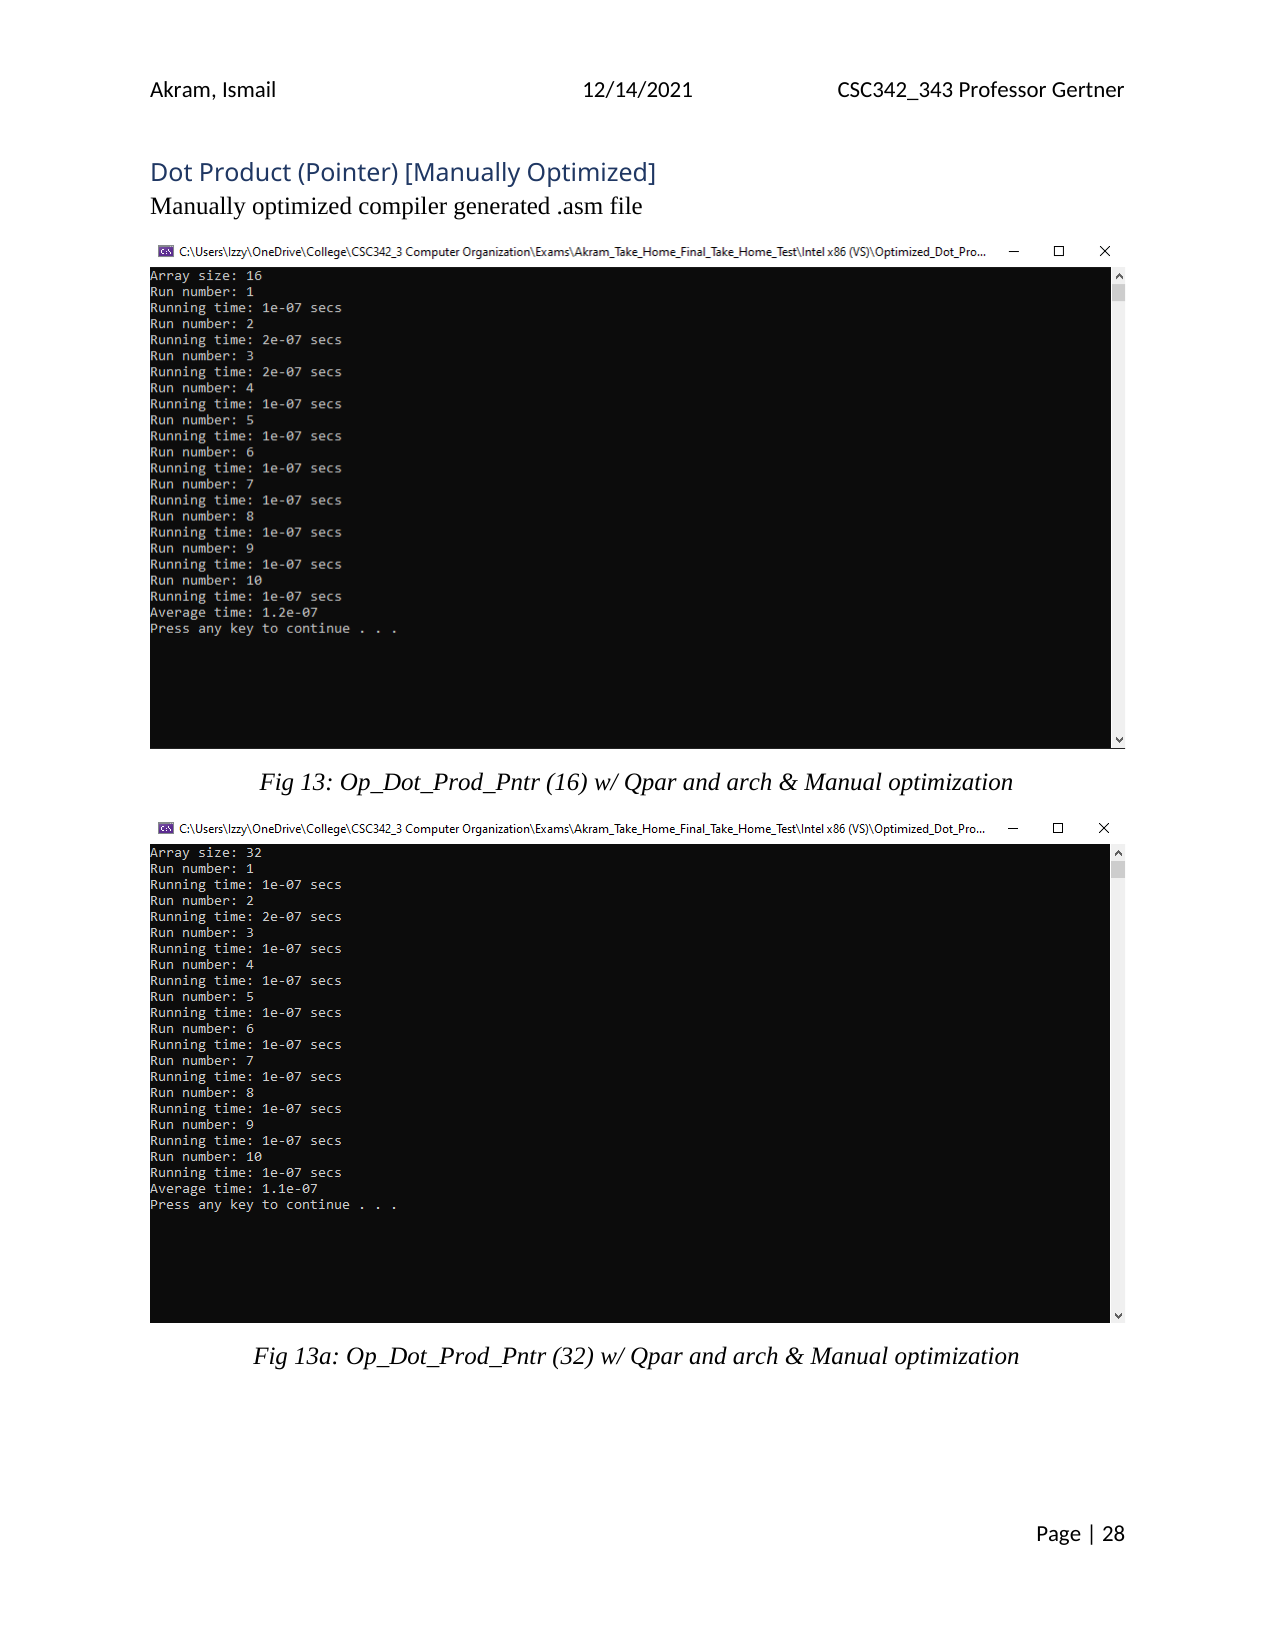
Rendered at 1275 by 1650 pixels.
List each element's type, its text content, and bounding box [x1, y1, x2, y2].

picture [150, 238, 1125, 749]
text Fig 13: Op_Dot_Prod_Pntr (16) w/ Qpar and arch & Manual optimization [150, 767, 1125, 796]
text Fig 13a: Op_Dot_Prod_Pntr (32) w/ Qpar and arch & Manual optimization [150, 1341, 1125, 1370]
text Manually optimized compiler generated .asm file [150, 191, 1125, 220]
subtitle Dot Product (Pointer) [Manually Optimized] [150, 154, 1125, 188]
picture [150, 815, 1125, 1323]
